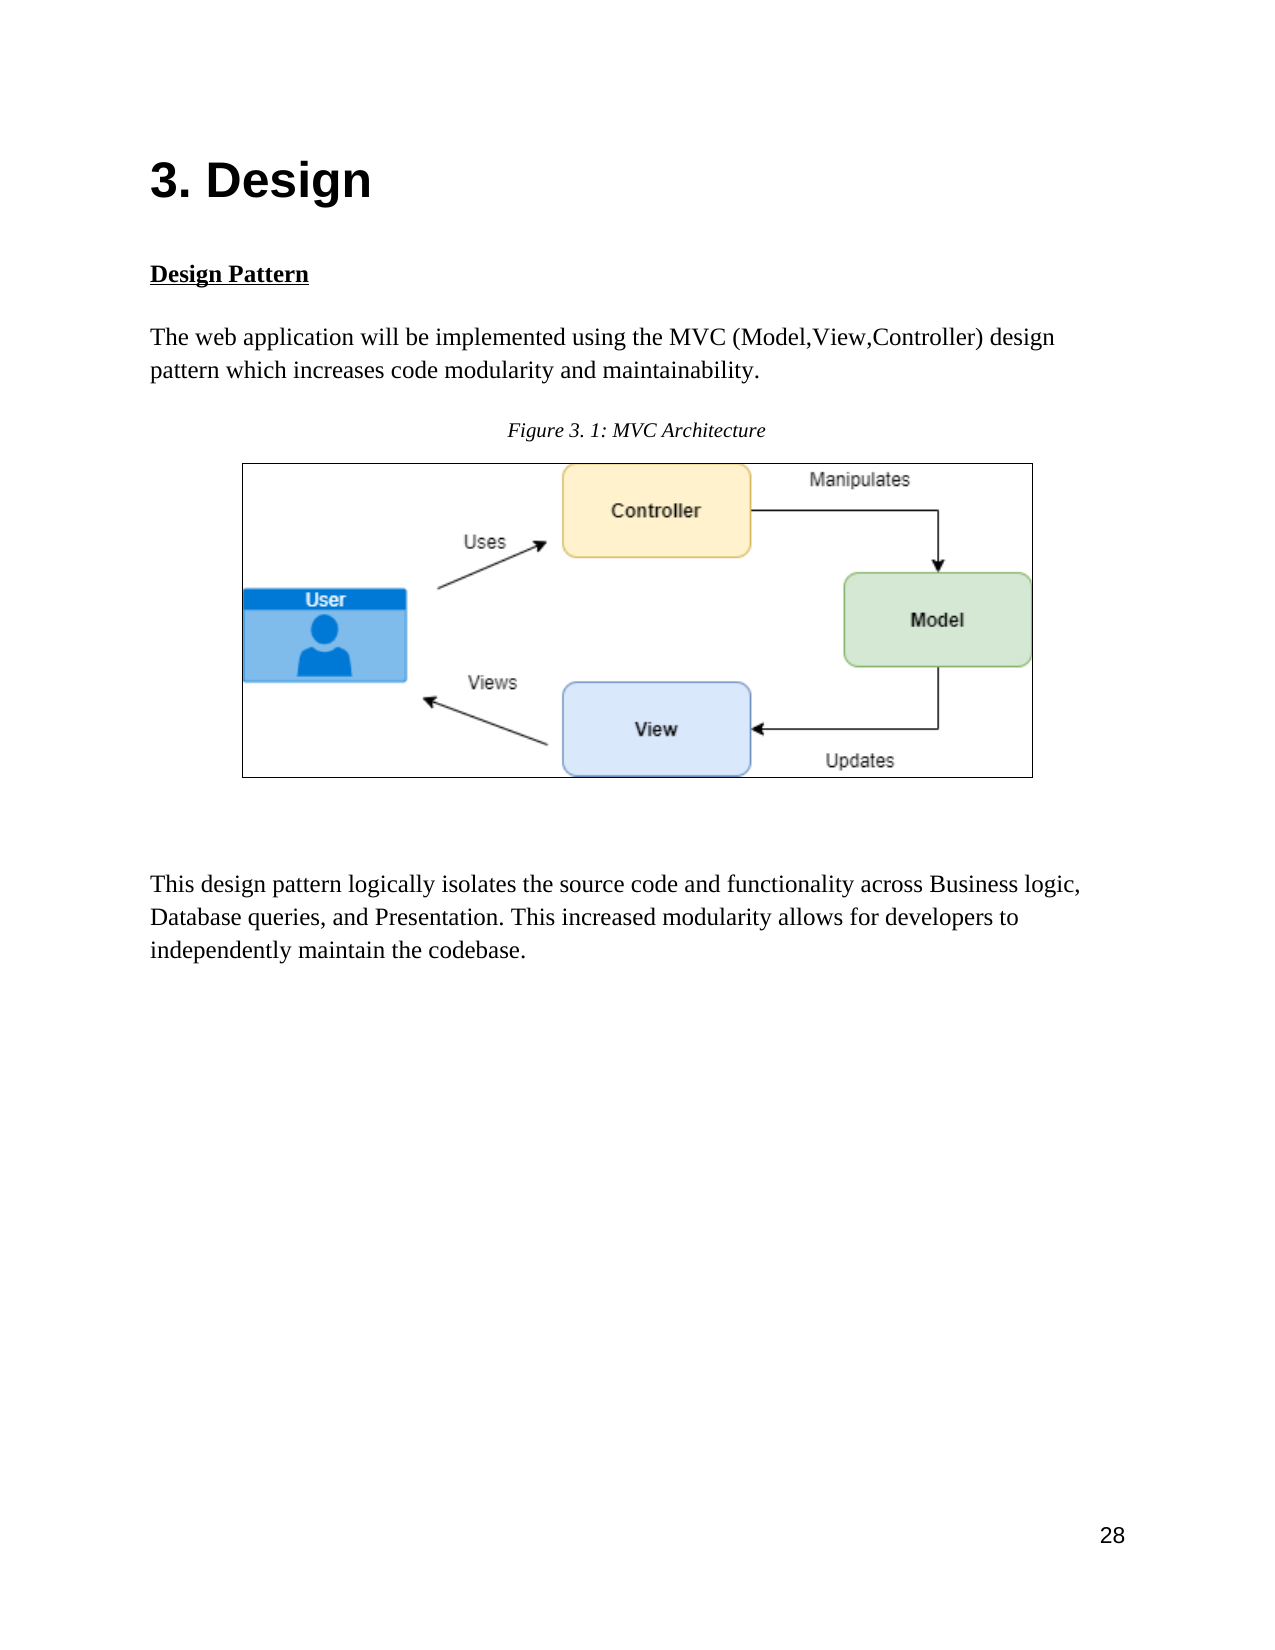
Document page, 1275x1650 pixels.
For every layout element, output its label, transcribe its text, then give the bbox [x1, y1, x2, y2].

text Design Pattern [150, 259, 1125, 287]
text The web application will be implemented using the MVC (Model,View,Controller) design pattern which increases code modularity and maintainability. [150, 322, 1125, 384]
text Figure 3. 1: MVC Architecture [150, 418, 1125, 442]
text This design pattern logically isolates the source code and functionality across Business logic, Database queries, and Presentation. This increased modularity allows for developers to independently maintain the codebase. [150, 869, 1125, 964]
picture [243, 464, 1032, 777]
subtitle 3. Design [150, 150, 1125, 207]
